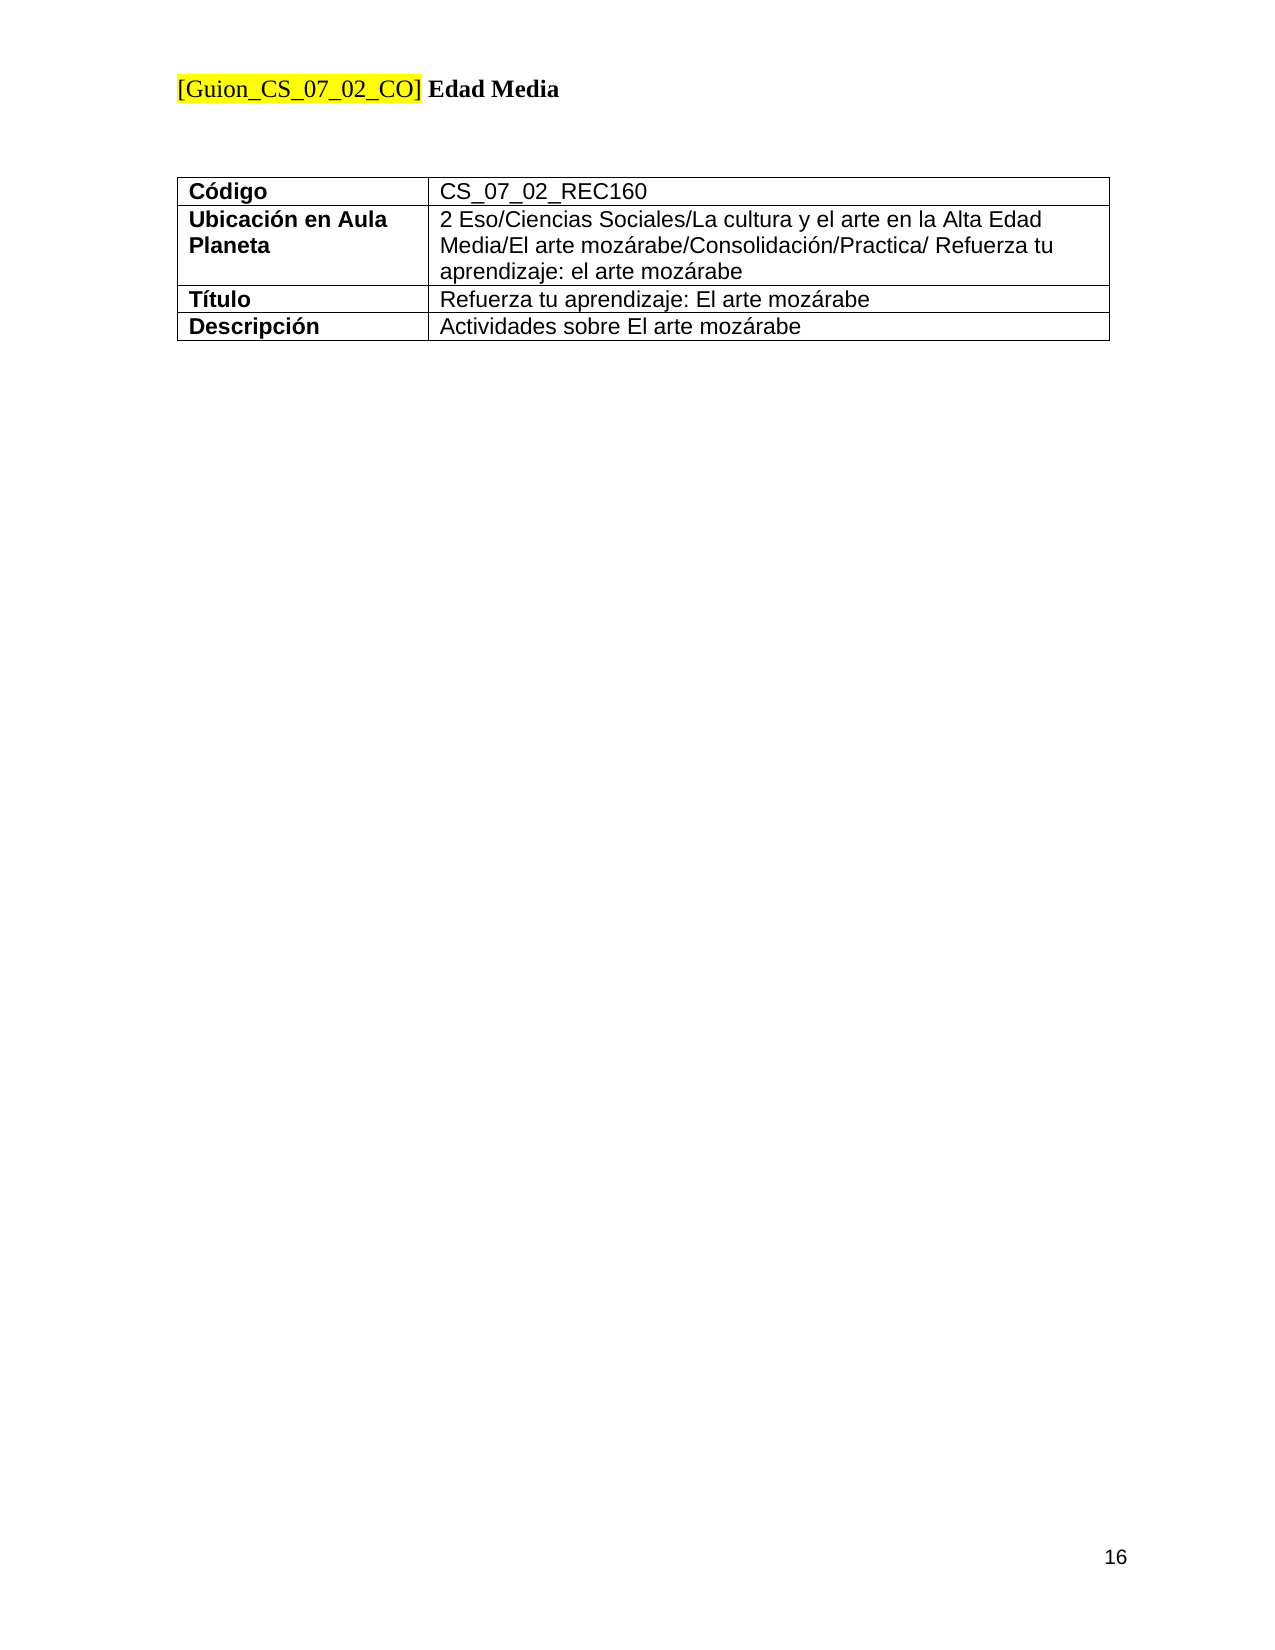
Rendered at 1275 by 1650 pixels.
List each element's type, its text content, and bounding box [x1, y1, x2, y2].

table_cell Código [178, 178, 428, 204]
table_cell CS_07_02_REC160 [429, 178, 1109, 204]
table_cell Descripción [178, 313, 428, 339]
table_cell Ubicación en Aula Planeta [178, 206, 428, 285]
table_cell 2 Eso/Ciencias Sociales/La cultura y el arte en la Alta Edad Media/El arte mozárabe/Consolidación/Practica/ Refuerza tu aprendizaje: el arte mozárabe [429, 206, 1109, 285]
table_cell Actividades sobre El arte mozárabe [429, 313, 1109, 339]
table_cell Refuerza tu aprendizaje: El arte mozárabe [429, 286, 1109, 312]
table_cell Título [178, 286, 428, 312]
